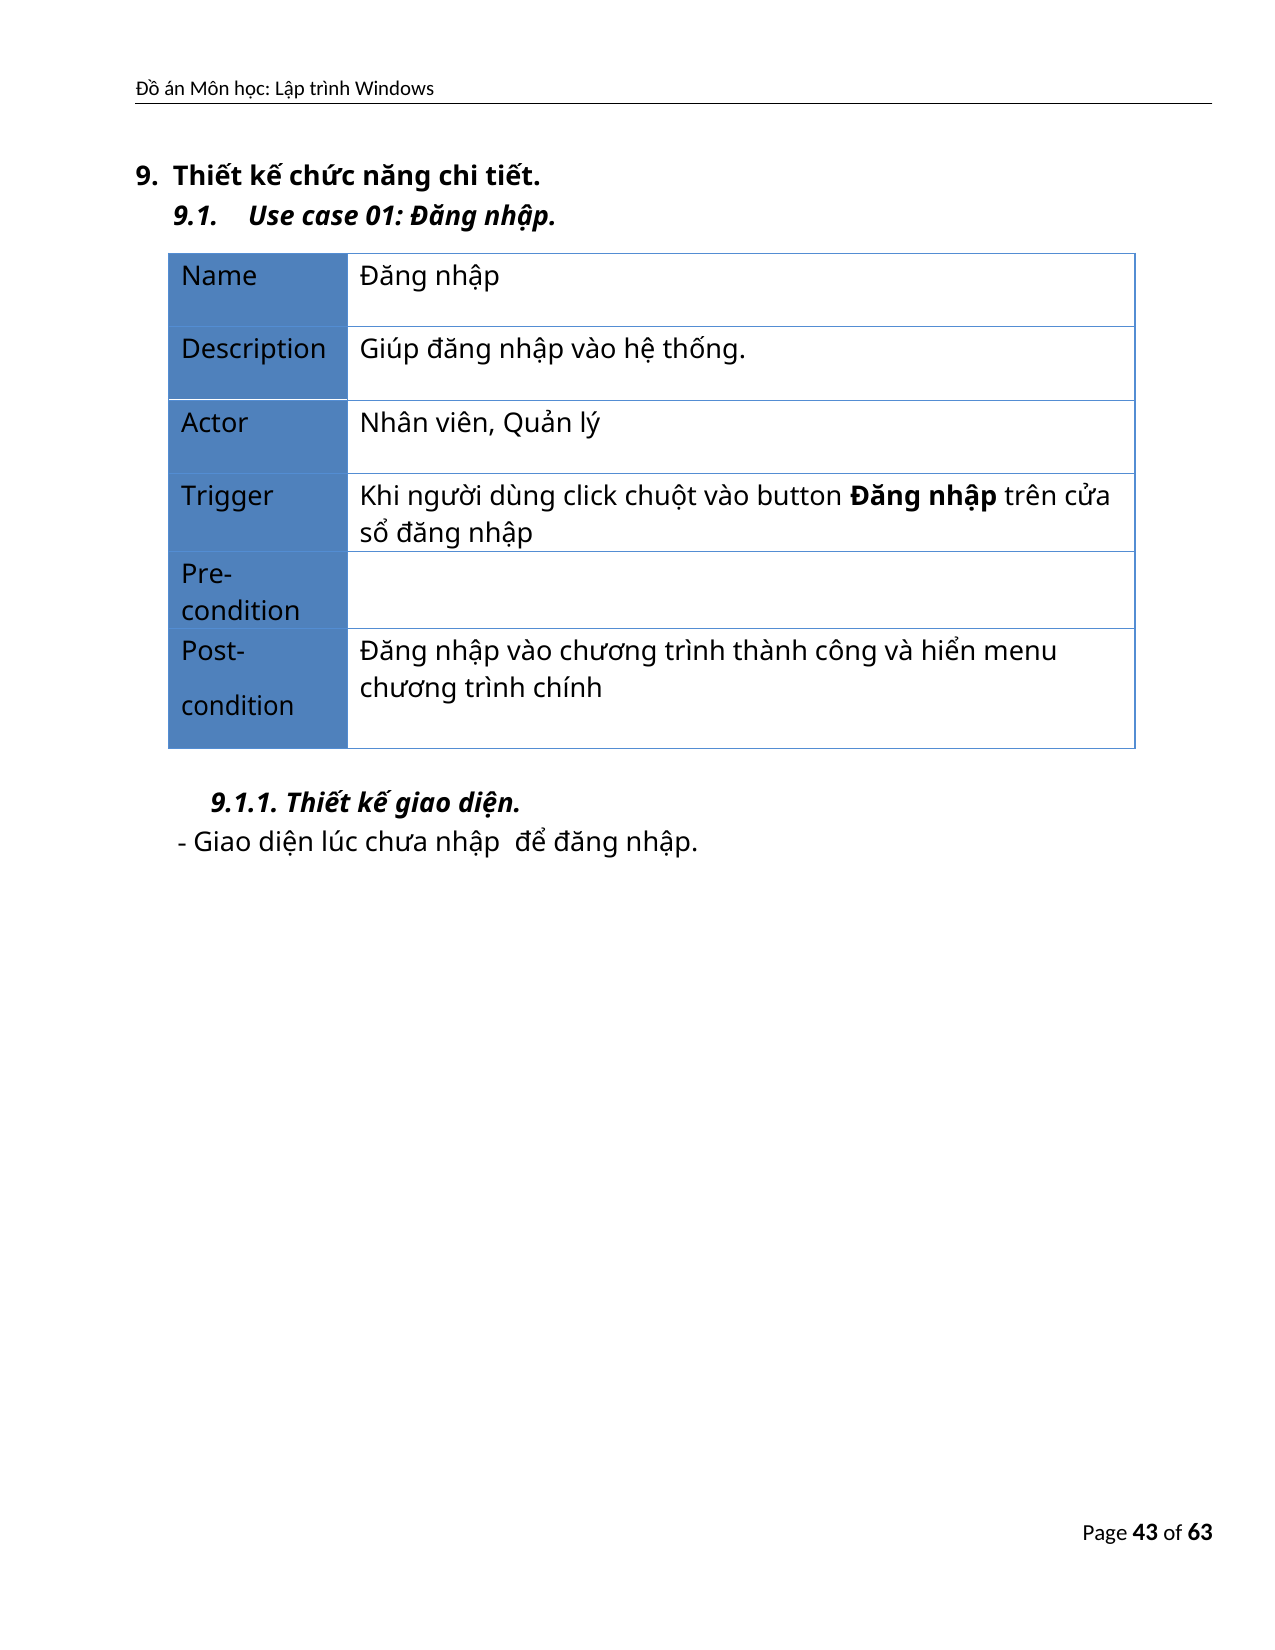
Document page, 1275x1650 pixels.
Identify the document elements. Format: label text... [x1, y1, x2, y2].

table_cell [348, 552, 1134, 628]
table_header Đăng nhập [348, 254, 1134, 326]
list Thiết kế giao diện. [210, 783, 1212, 820]
table_header Name [169, 254, 347, 326]
table_cell Description [169, 327, 347, 399]
table_cell Trigger [169, 474, 347, 551]
table_cell Nhân viên, Quản lý [348, 401, 1134, 473]
table_cell Khi người dùng click chuột vào button Đăng nhập trên cửa sổ đăng nhập [348, 474, 1134, 551]
table_cell Actor [169, 401, 347, 473]
table_cell Post- condition [169, 629, 347, 748]
list Giao diện lúc chưa nhập để đăng nhập. [177, 823, 1212, 860]
table_cell Pre-condition [169, 552, 347, 628]
list Use case 01: Đăng nhập. [173, 196, 1212, 233]
list Thiết kế chức năng chi tiết. [135, 156, 1212, 193]
table_cell Giúp đăng nhập vào hệ thống. [348, 327, 1134, 399]
table_cell Đăng nhập vào chương trình thành công và hiển menu chương trình chính [348, 629, 1134, 748]
